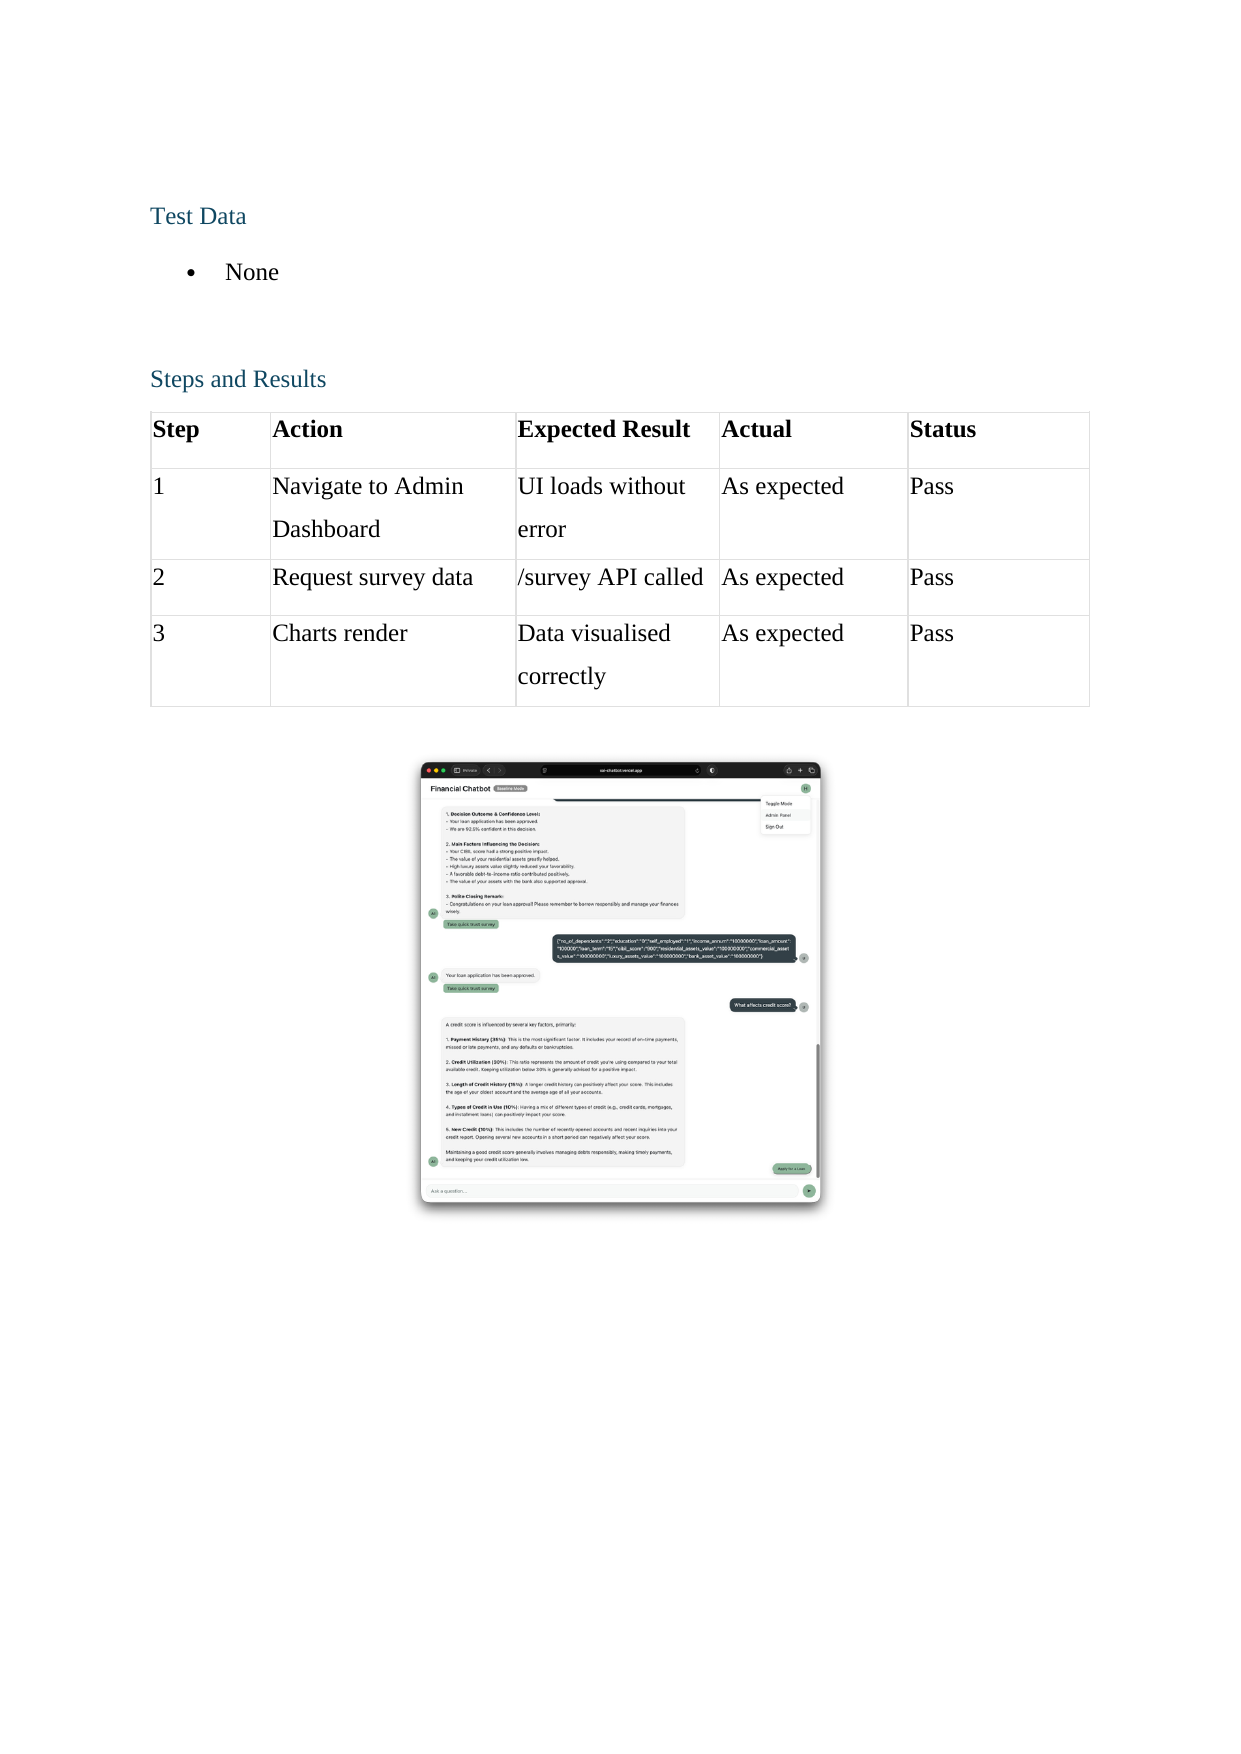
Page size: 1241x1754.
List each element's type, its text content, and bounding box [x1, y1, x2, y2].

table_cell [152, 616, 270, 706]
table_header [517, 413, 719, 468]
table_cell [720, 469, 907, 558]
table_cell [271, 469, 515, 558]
subtitle Test Data [150, 201, 1090, 230]
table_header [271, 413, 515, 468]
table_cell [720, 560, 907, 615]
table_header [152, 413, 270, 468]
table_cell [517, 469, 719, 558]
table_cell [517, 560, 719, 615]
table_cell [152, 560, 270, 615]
subtitle Steps and Results [150, 364, 1090, 393]
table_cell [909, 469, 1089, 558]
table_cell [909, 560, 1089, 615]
list None [187, 257, 1090, 286]
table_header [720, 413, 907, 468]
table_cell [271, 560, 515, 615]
picture [403, 750, 838, 1225]
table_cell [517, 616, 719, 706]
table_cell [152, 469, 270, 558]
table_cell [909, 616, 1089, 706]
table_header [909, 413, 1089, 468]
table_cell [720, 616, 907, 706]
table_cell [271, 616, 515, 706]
